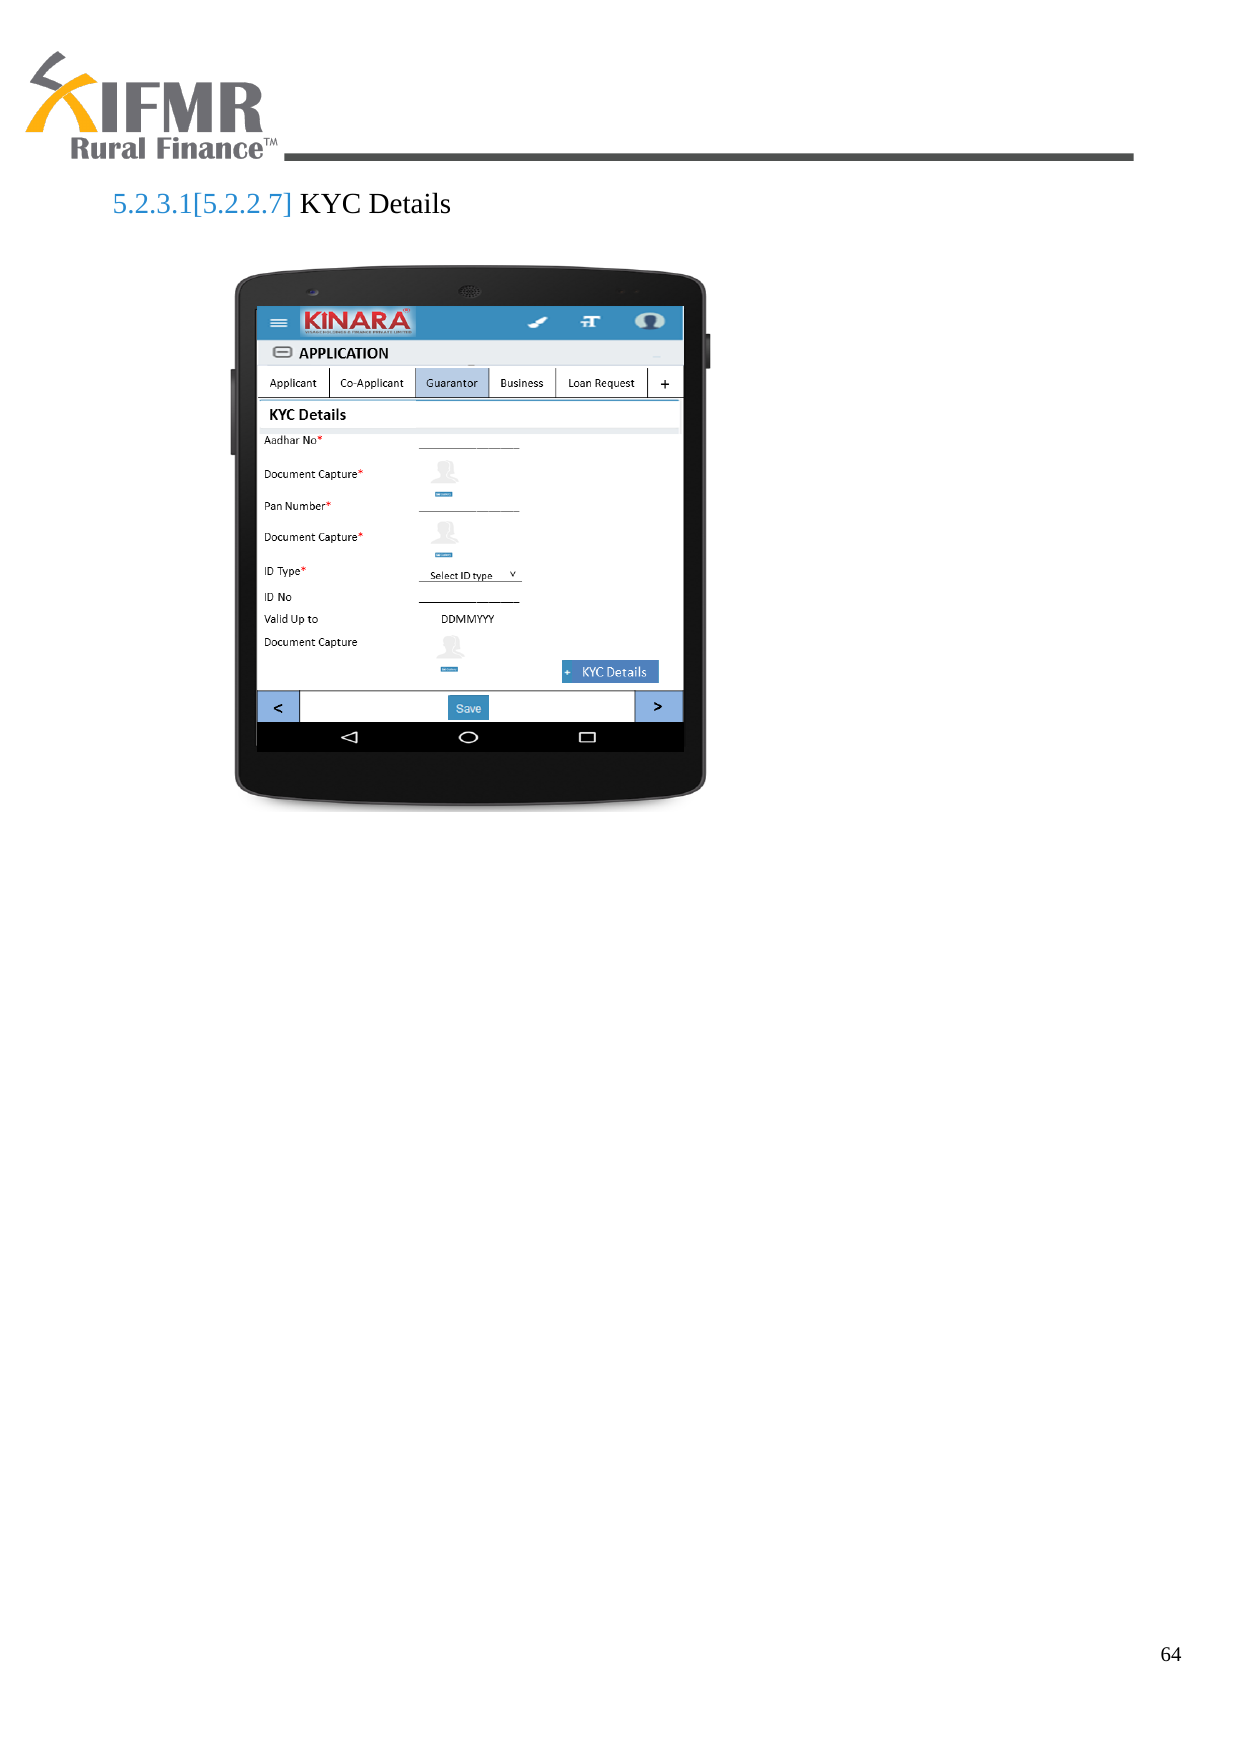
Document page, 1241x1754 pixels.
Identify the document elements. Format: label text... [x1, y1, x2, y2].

list KYC Details [112, 187, 1181, 220]
picture [225, 263, 713, 812]
picture [18, 45, 284, 166]
